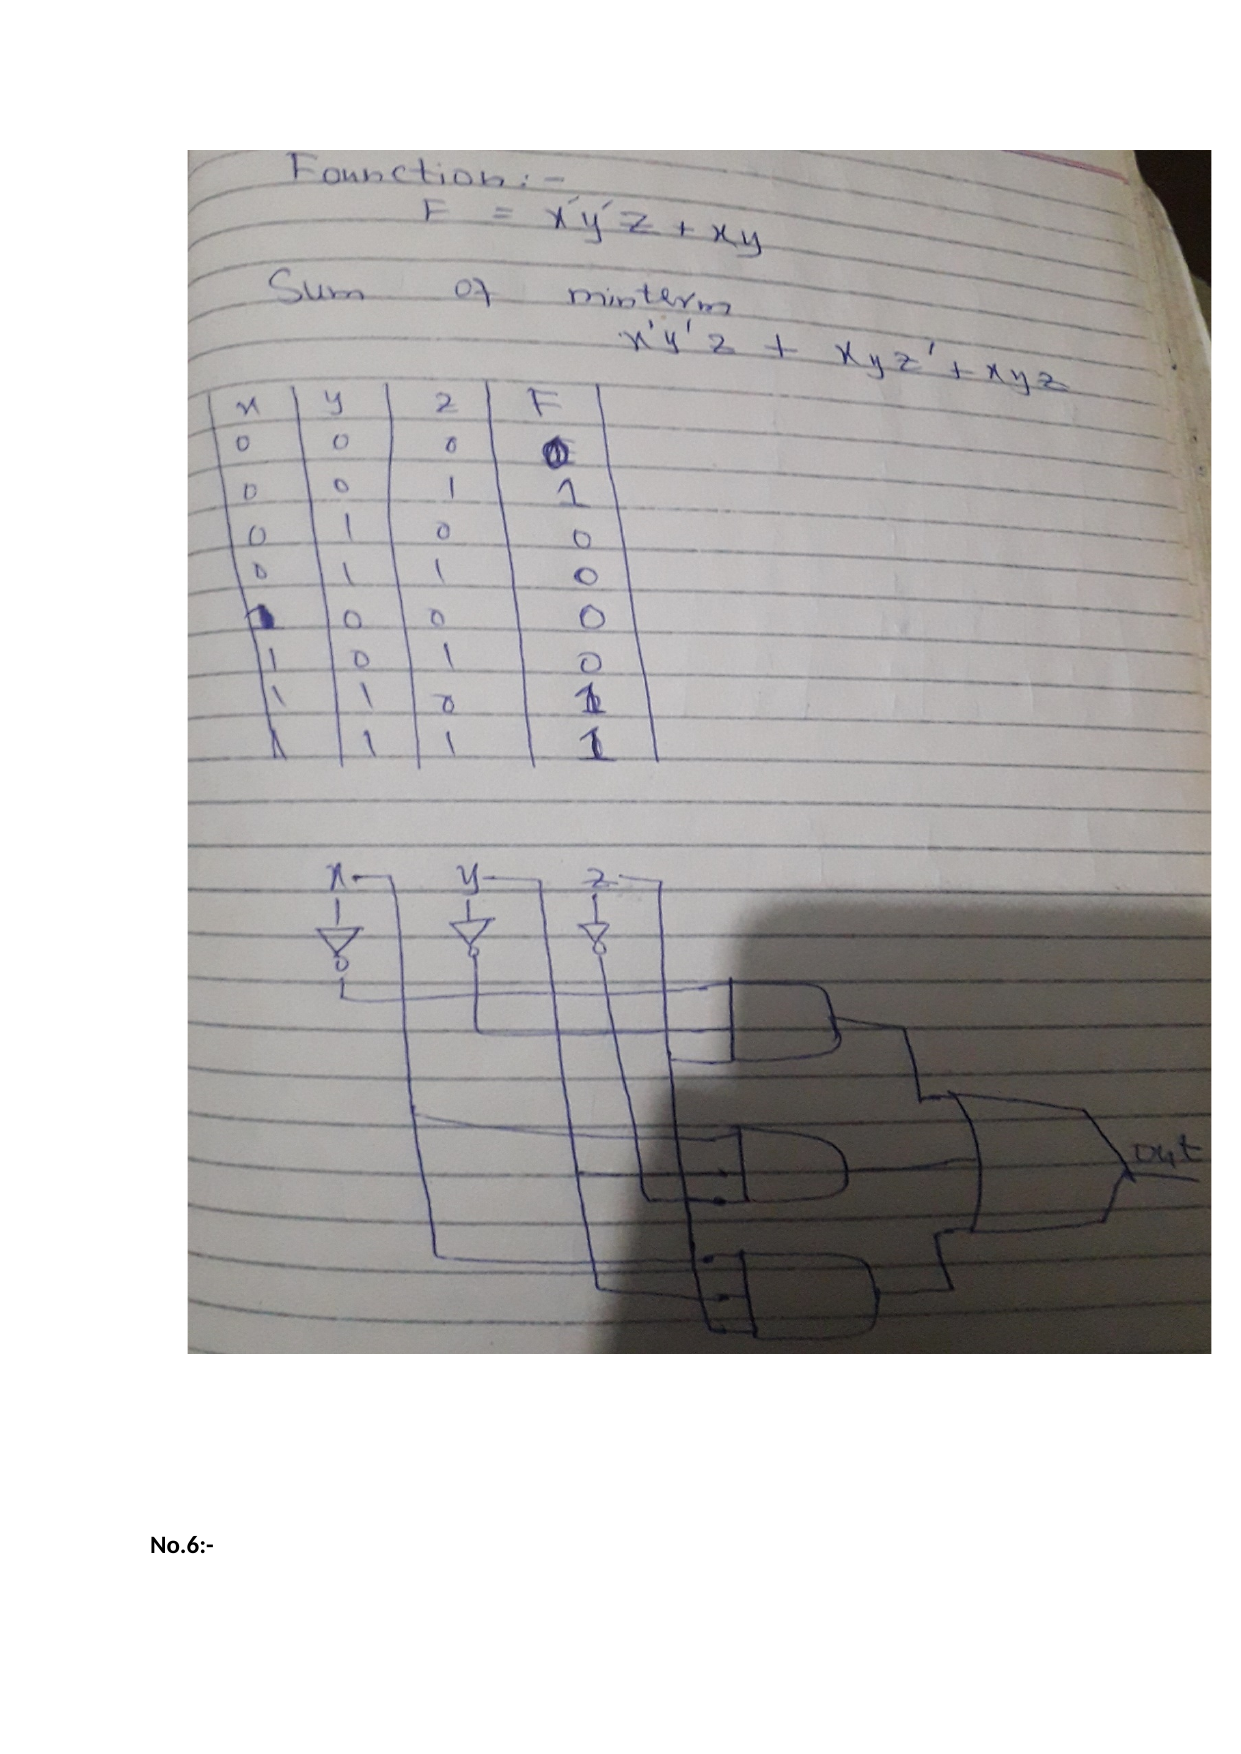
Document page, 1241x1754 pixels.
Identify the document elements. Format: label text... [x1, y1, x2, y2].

text No.6:- [150, 1529, 1090, 1559]
picture [187, 150, 1212, 1354]
